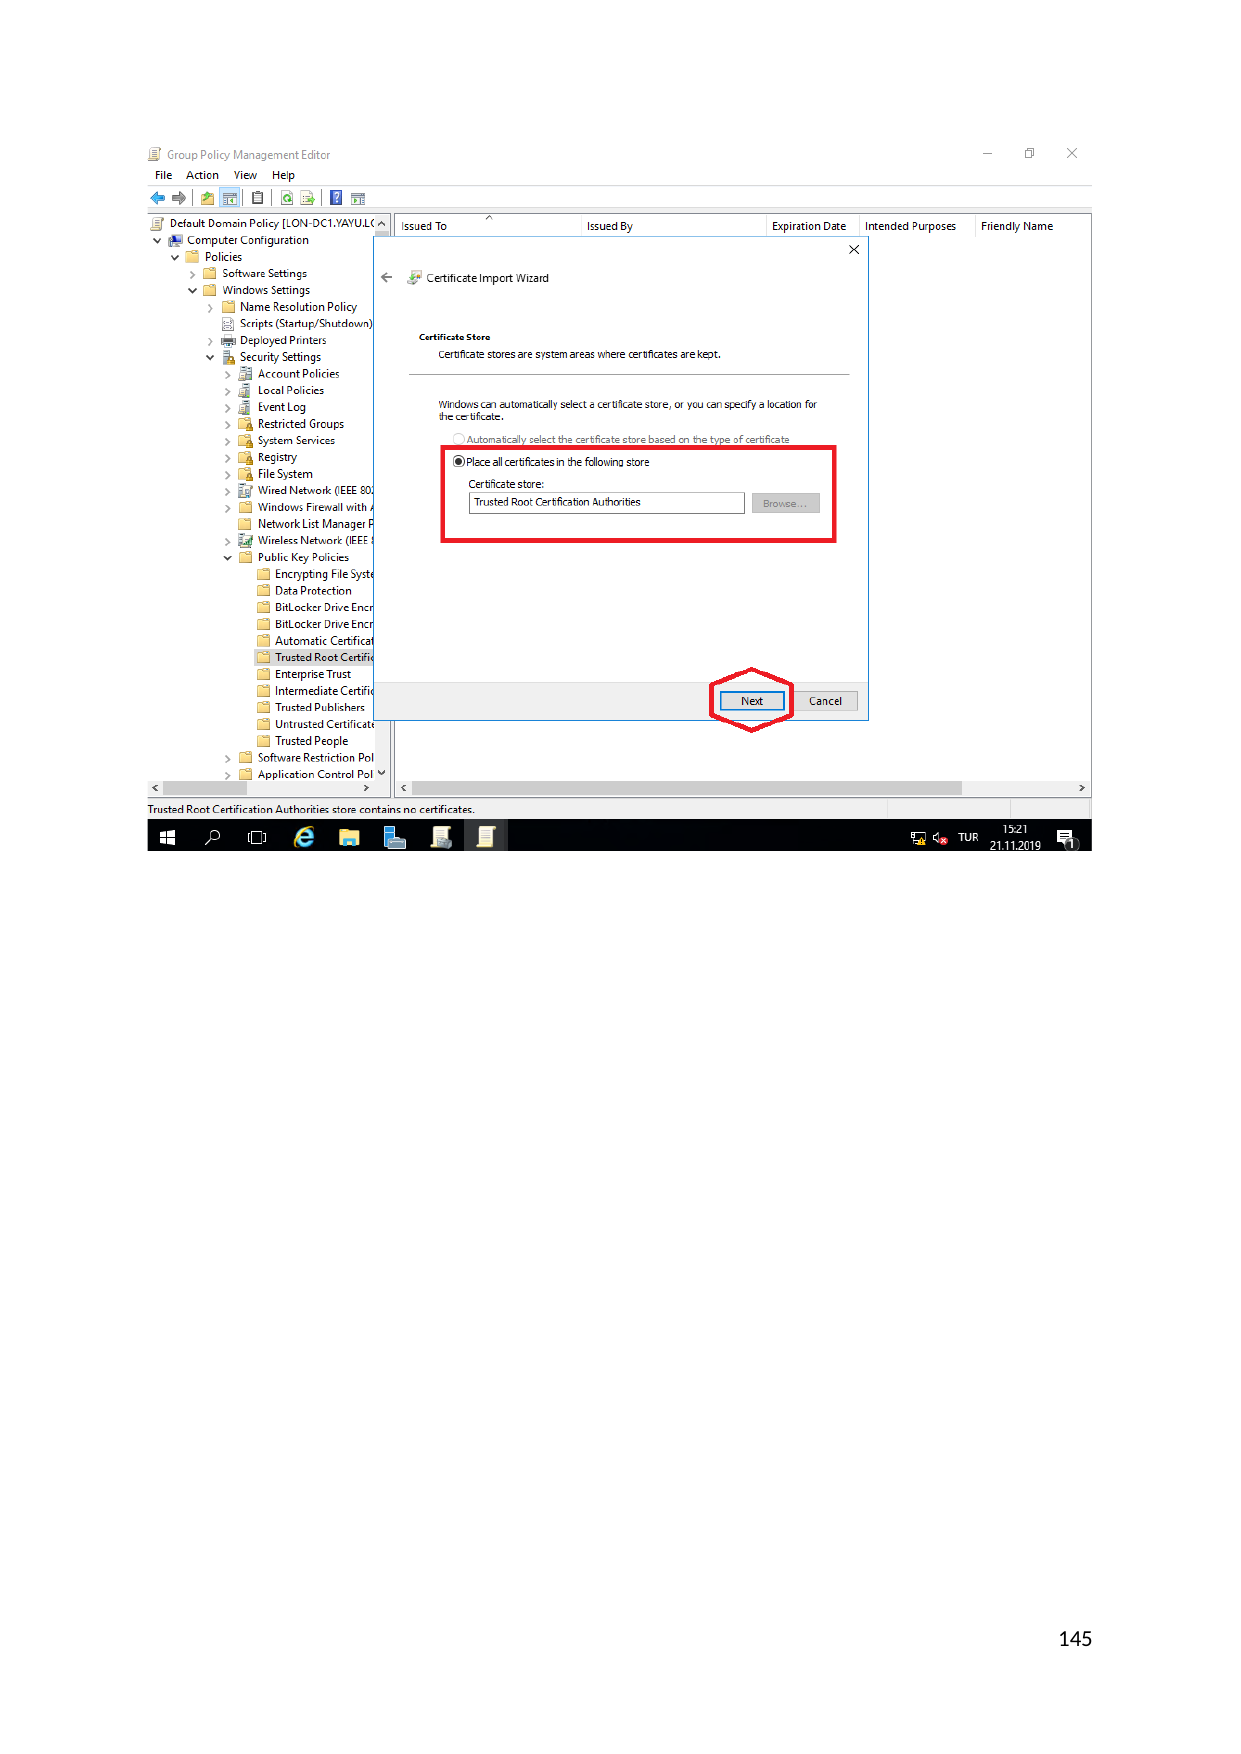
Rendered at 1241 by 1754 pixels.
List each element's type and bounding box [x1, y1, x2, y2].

picture [147, 147, 1092, 851]
